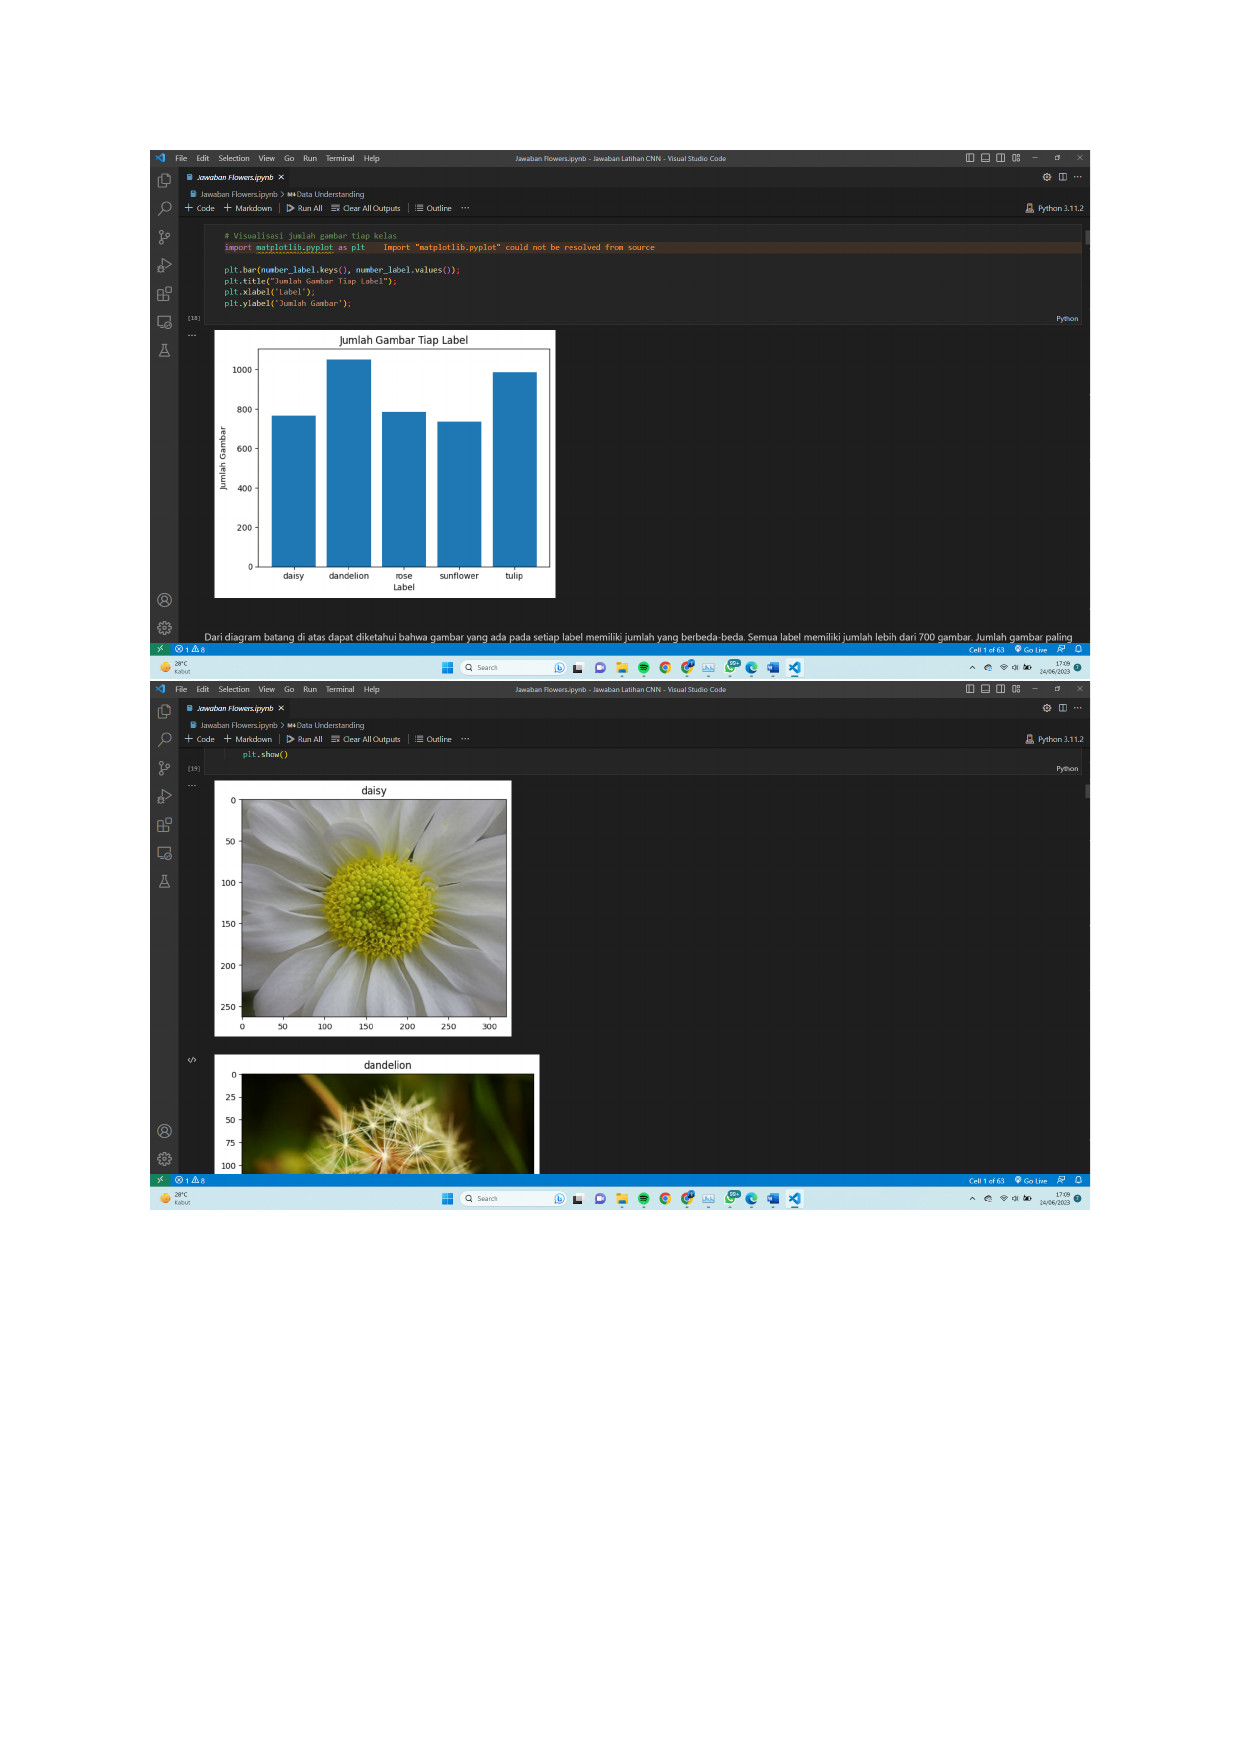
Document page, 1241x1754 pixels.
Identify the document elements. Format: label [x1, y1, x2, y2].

picture [150, 150, 1091, 679]
picture [150, 681, 1091, 1210]
